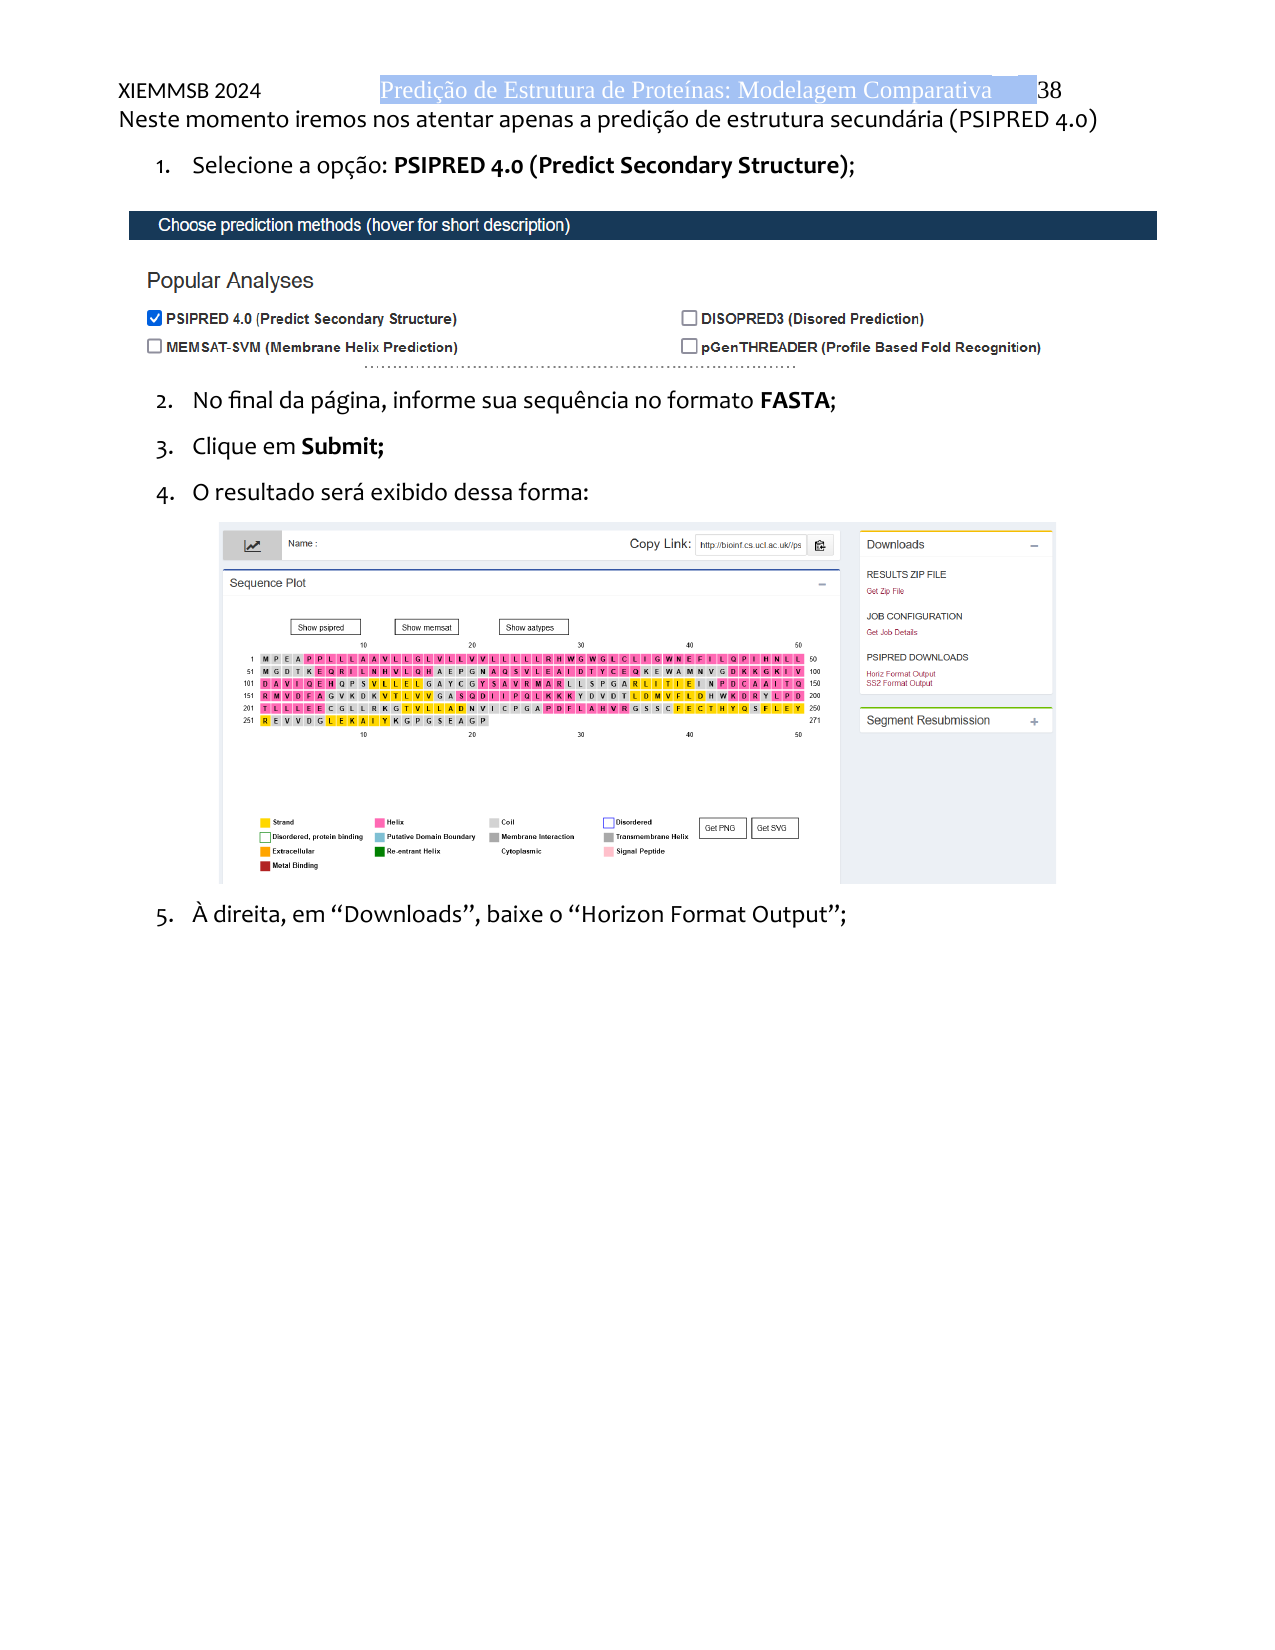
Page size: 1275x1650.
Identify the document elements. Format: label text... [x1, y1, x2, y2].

list O resultado será exibido dessa forma: [156, 476, 1157, 507]
picture [118, 195, 1157, 371]
list Clique em Submit; [156, 431, 1157, 461]
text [118, 104, 1157, 134]
list À direita, em “Downloads”, baixe o “Horizon Format Output”; [156, 898, 1157, 929]
list No final da página, informe sua sequência no formato FASTA; [156, 385, 1157, 415]
picture [218, 522, 1057, 884]
list Selecione a opção: PSIPRED 4.0 (Predict Secondary Structure); [156, 150, 1157, 180]
